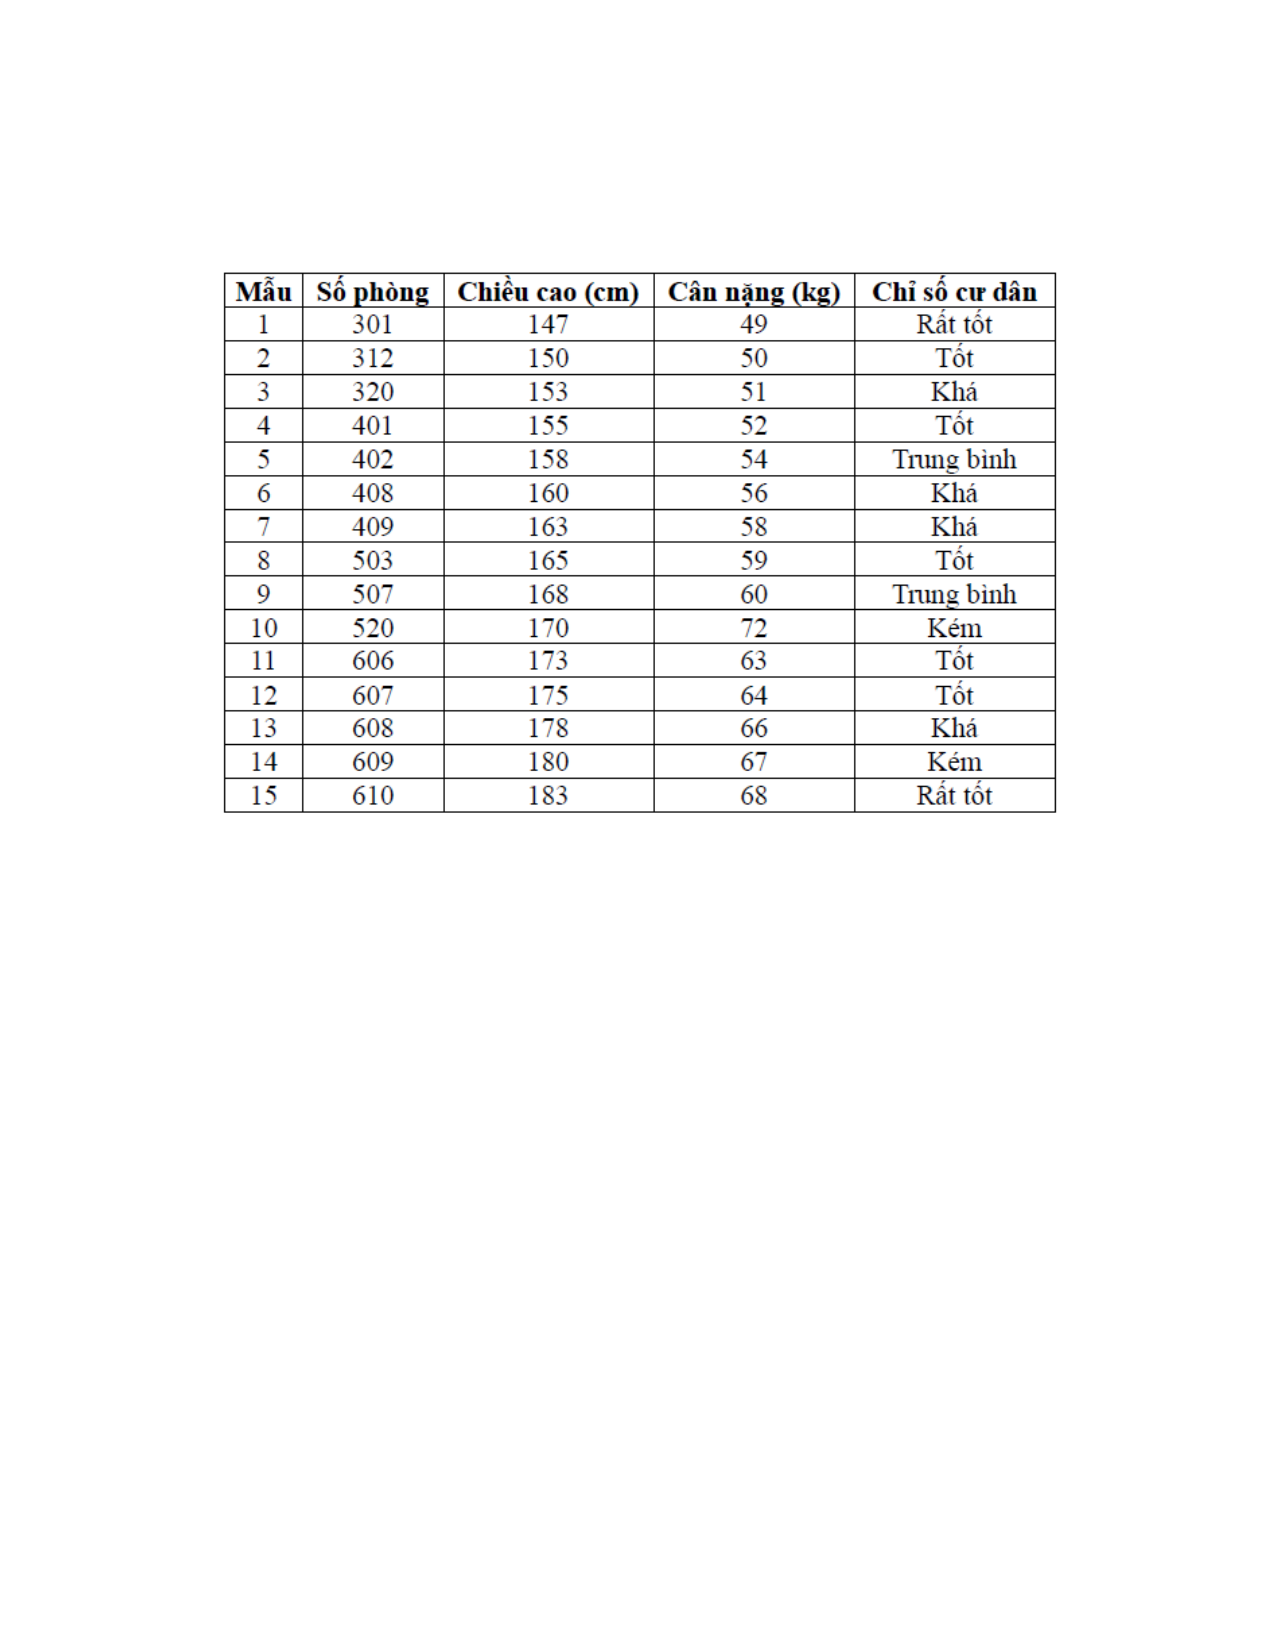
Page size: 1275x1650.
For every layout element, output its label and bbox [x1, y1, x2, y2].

picture [208, 263, 1067, 821]
